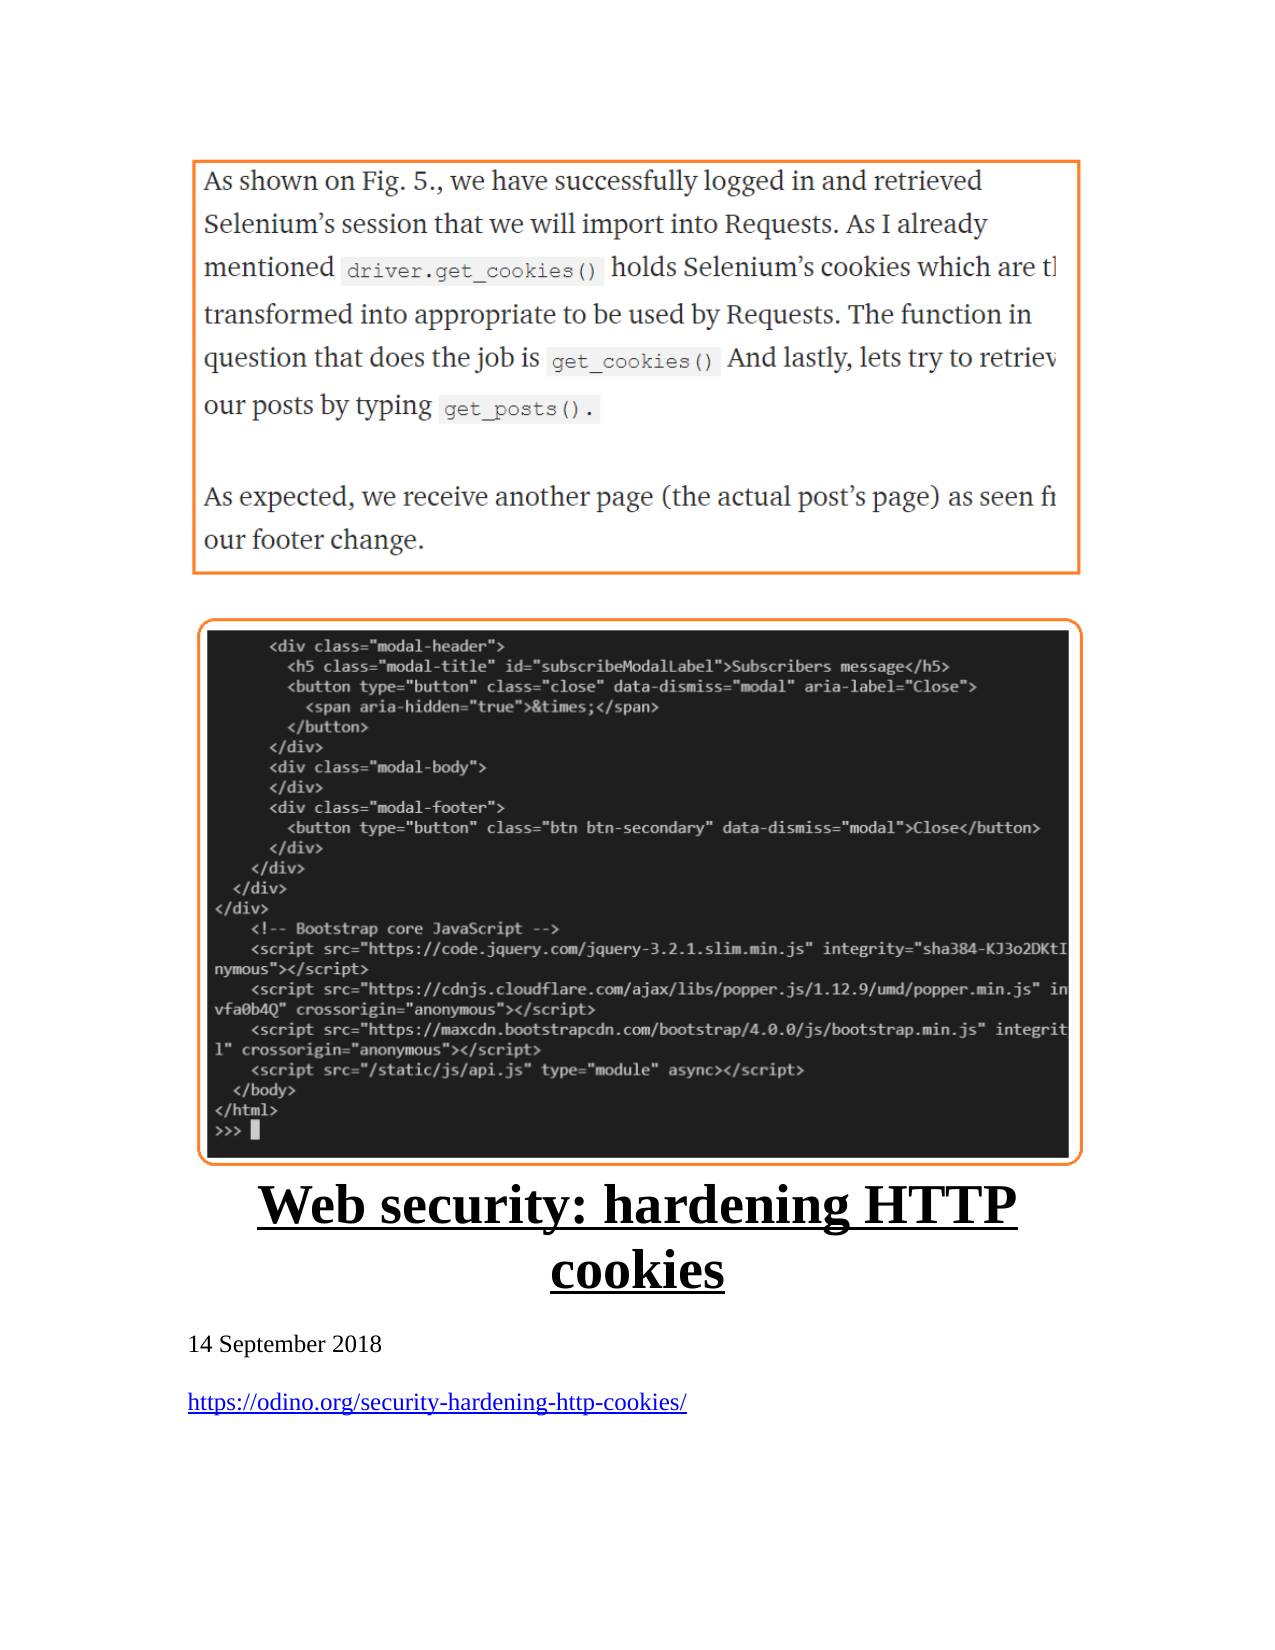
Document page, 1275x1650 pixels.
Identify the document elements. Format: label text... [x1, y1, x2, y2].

text 14 September 2018 [187, 1329, 1087, 1358]
picture [187, 607, 1088, 1171]
subtitle Web security: hardening HTTP cookies [187, 1171, 1087, 1300]
text https://odino.org/security-hardening-http-cookies/ [187, 1387, 1087, 1416]
picture [187, 150, 1088, 579]
